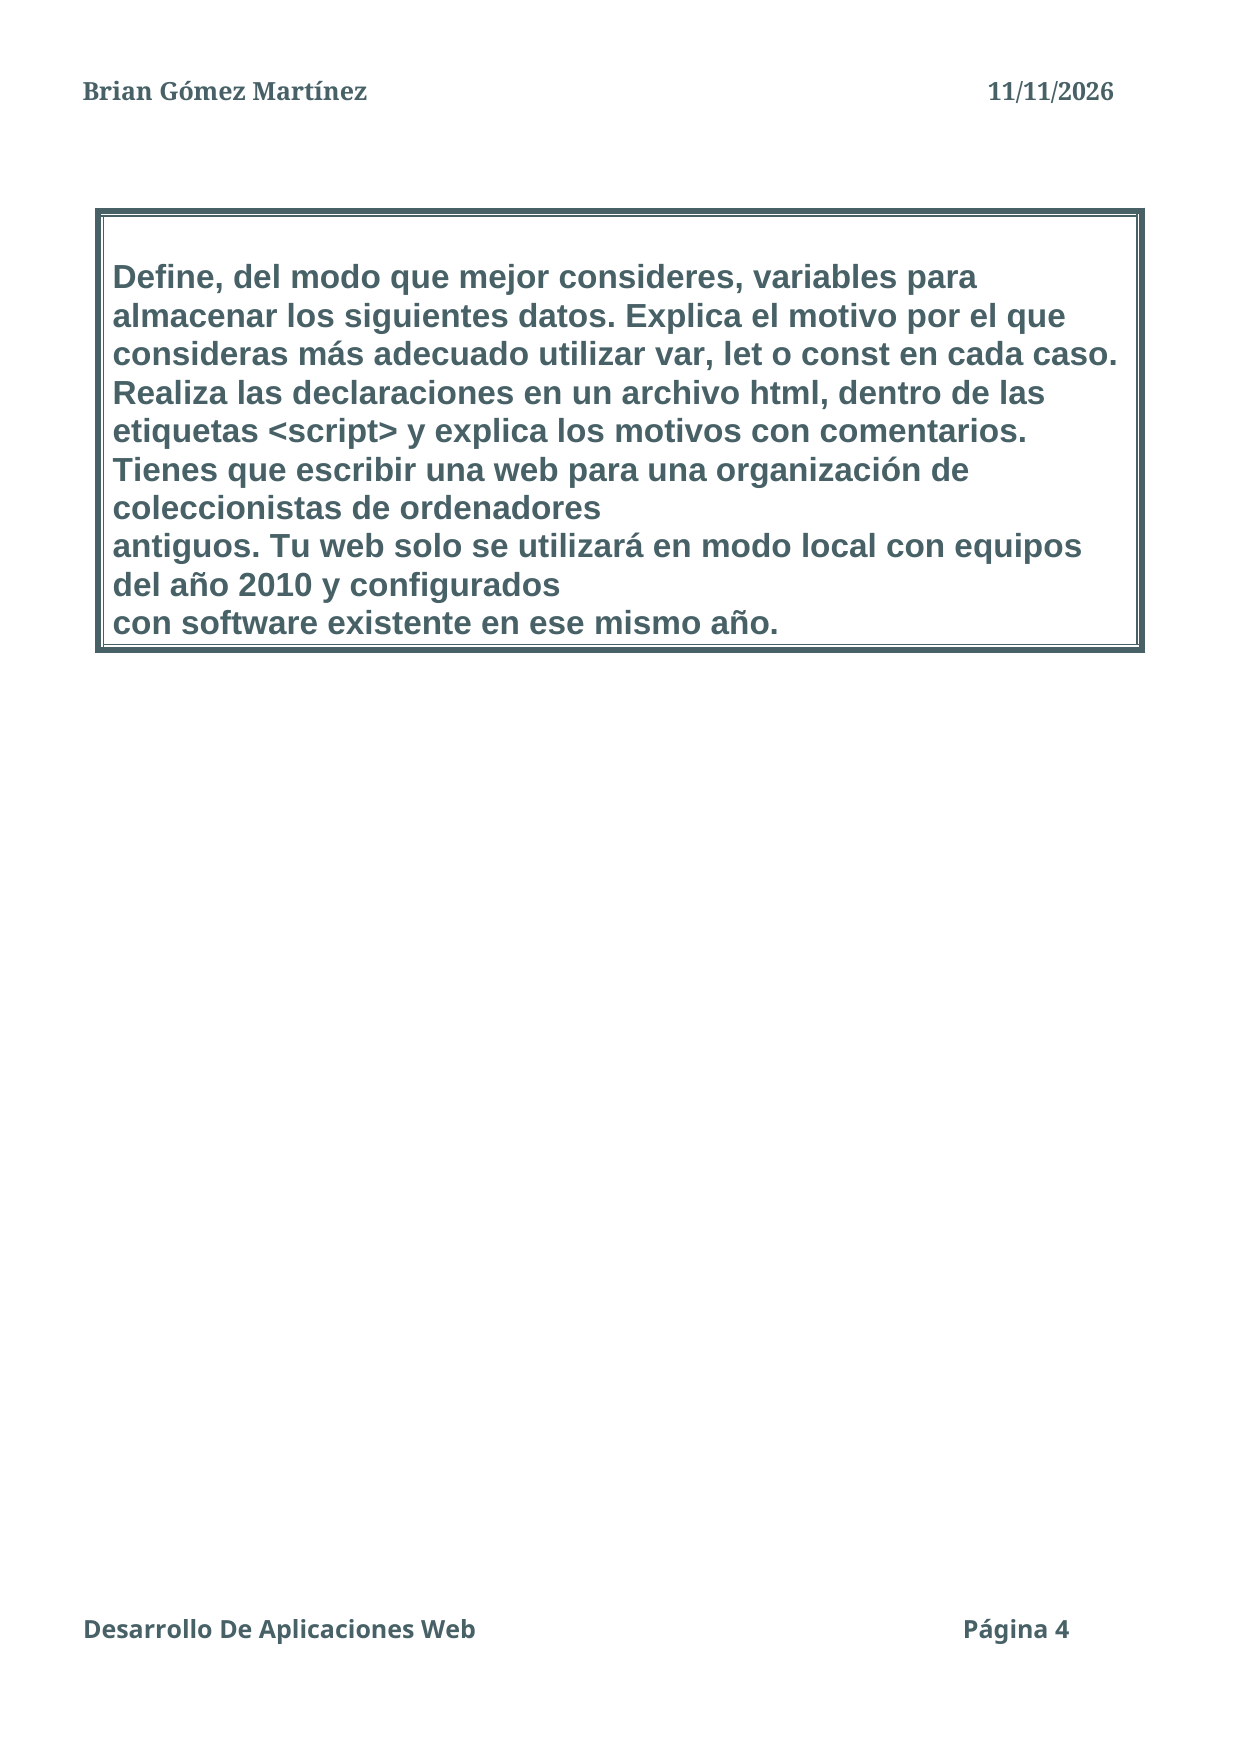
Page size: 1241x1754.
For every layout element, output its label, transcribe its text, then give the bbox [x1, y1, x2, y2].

text Define, del modo que mejor consideres, variables para almacenar los siguientes datos. Explica el motivo por el que consideras más adecuado utilizar var, let o const en cada caso. Realiza las declaraciones en un archivo html, dentro de las etiquetas <script> y explica los motivos con comentarios. Tienes que escribir una web para una organización de coleccionistas de ordenadores [112, 257, 1128, 526]
text con software existente en ese mismo año. [104, 592, 1136, 644]
text antiguos. Tu web solo se utilizará en modo local con equipos del año 2010 y configurados [112, 526, 1128, 592]
